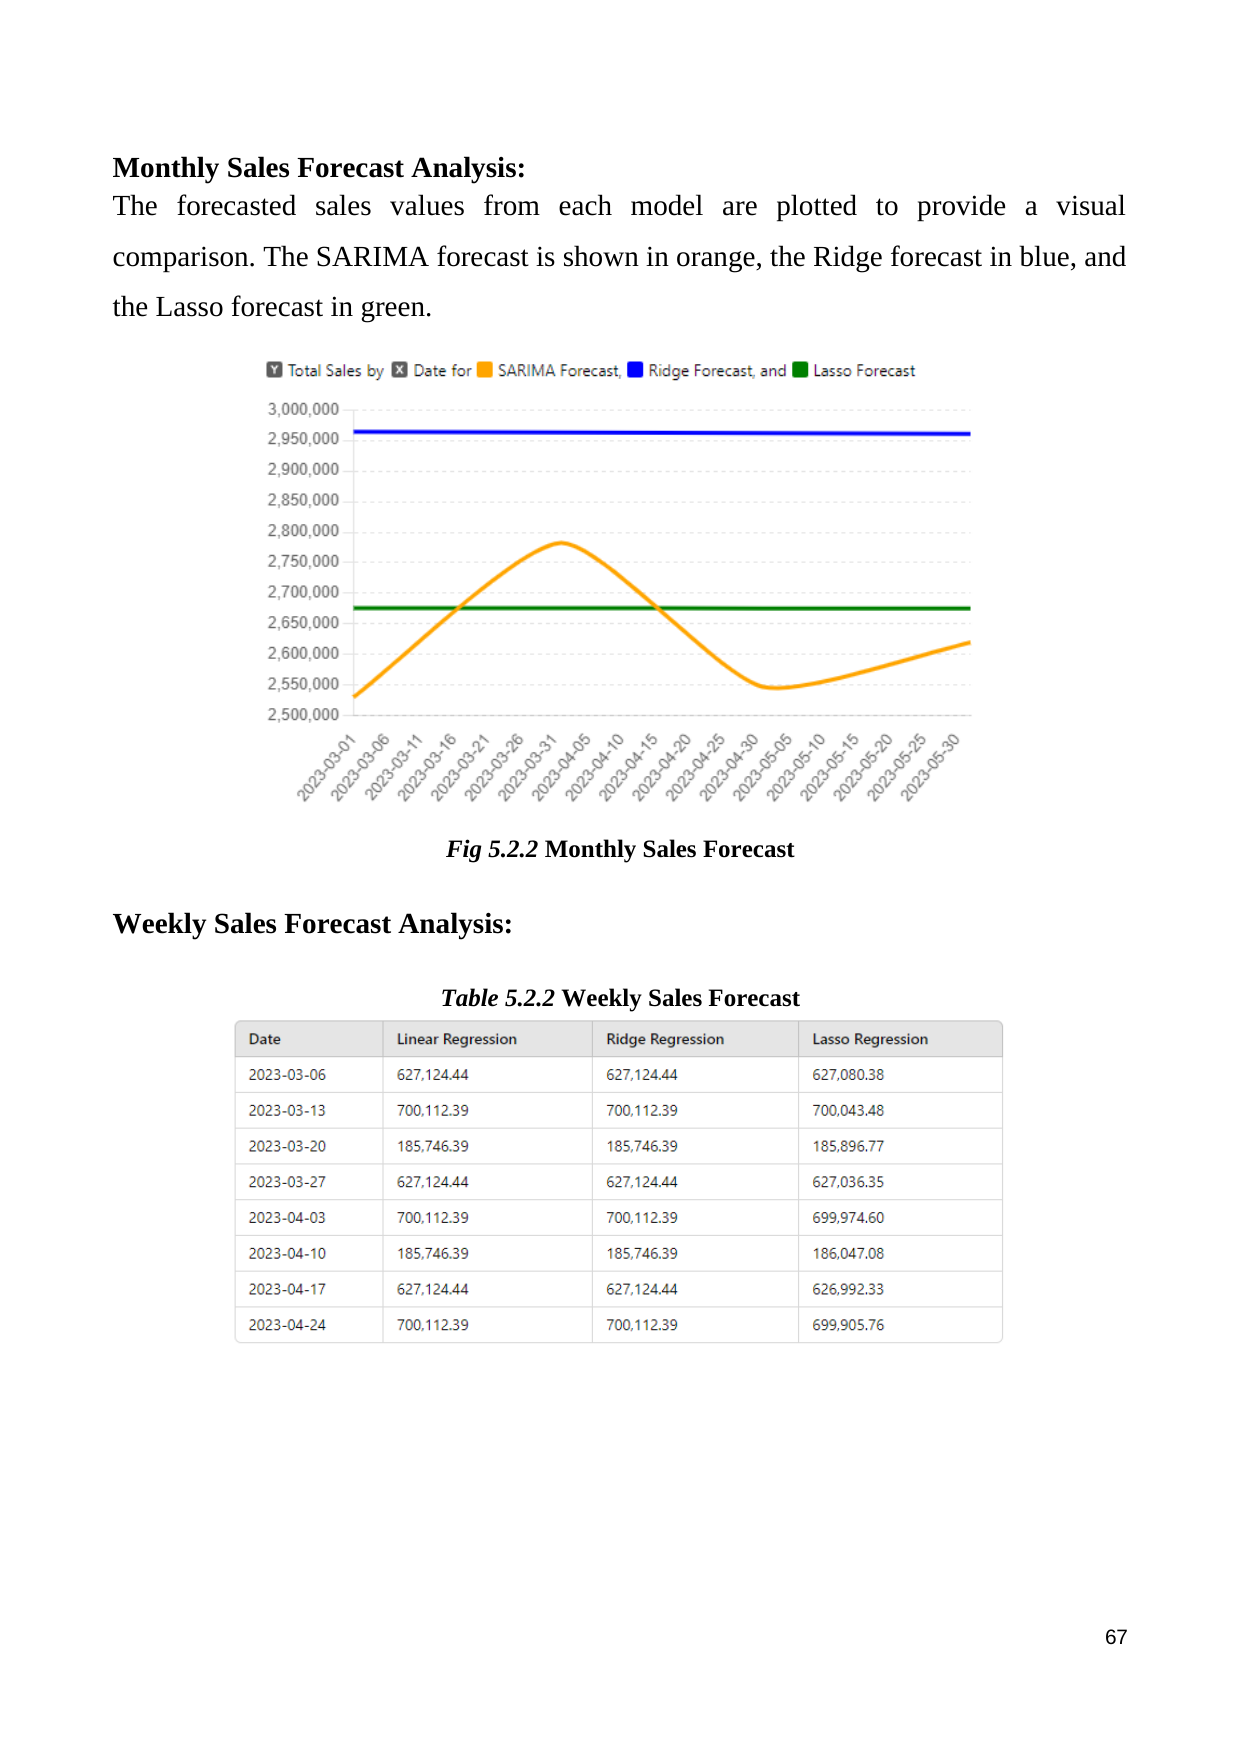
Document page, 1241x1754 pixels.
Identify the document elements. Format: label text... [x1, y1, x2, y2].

text Weekly Sales Forecast Analysis: [112, 906, 1128, 939]
text Table 5.2.2 Weekly Sales Forecast [112, 983, 1128, 1012]
picture [256, 339, 984, 823]
text Monthly Sales Forecast Analysis: [112, 150, 1128, 183]
text The forecasted sales values from each model are plotted to provide a visual comparison. The SARIMA forecast is shown in orange, the Ridge forecast in blue, and the Lasso forecast in green. [112, 188, 1128, 323]
picture [226, 1016, 1015, 1353]
text Fig 5.2.2 Monthly Sales Forecast [112, 834, 1128, 863]
